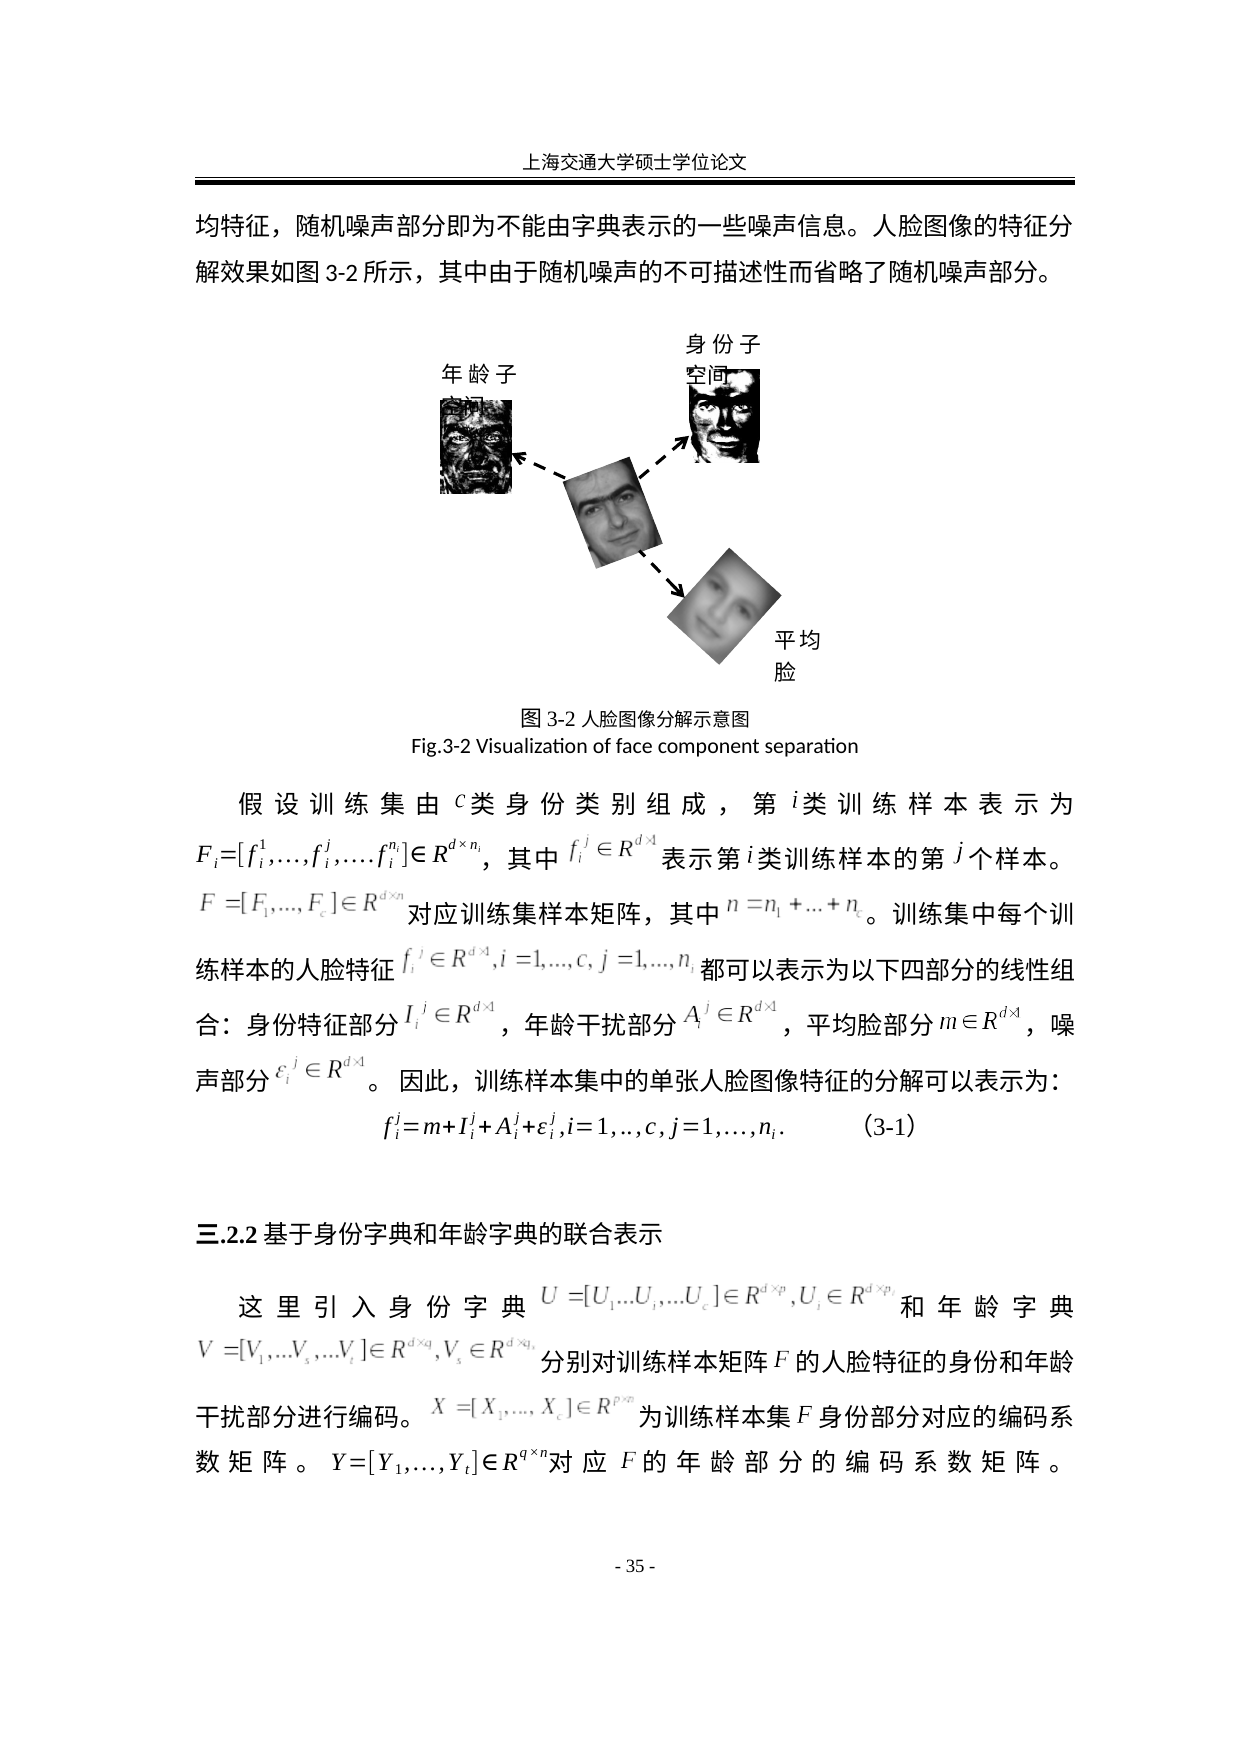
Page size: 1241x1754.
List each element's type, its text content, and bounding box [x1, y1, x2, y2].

text 图3-2 人脸图像分解示意图 [195, 701, 1075, 732]
subtitle 基于身份字典和年龄字典的联合表示 [195, 1214, 1075, 1251]
picture [689, 369, 760, 463]
text Fig.3-2 Visualization of face component separation [195, 732, 1075, 759]
text 假设训练集由类身份类别组成，第类训练样本表示为，其中表示第类训练样本的第个样本。 对应训练集样本矩阵，其中。训练集中每个训练样本的人脸特征都可以表示为以下四部分的线性组合：身份特征部分，年龄干扰部分，平均脸部分，噪声部分。 因此，训练样本集中的单张人脸图像特征的分解可以表示为： [195, 784, 1075, 1097]
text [195, 1278, 1075, 1479]
text （3-1） [195, 1106, 1075, 1145]
picture [440, 400, 512, 494]
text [195, 207, 1075, 288]
picture [563, 457, 662, 568]
picture [668, 548, 781, 664]
